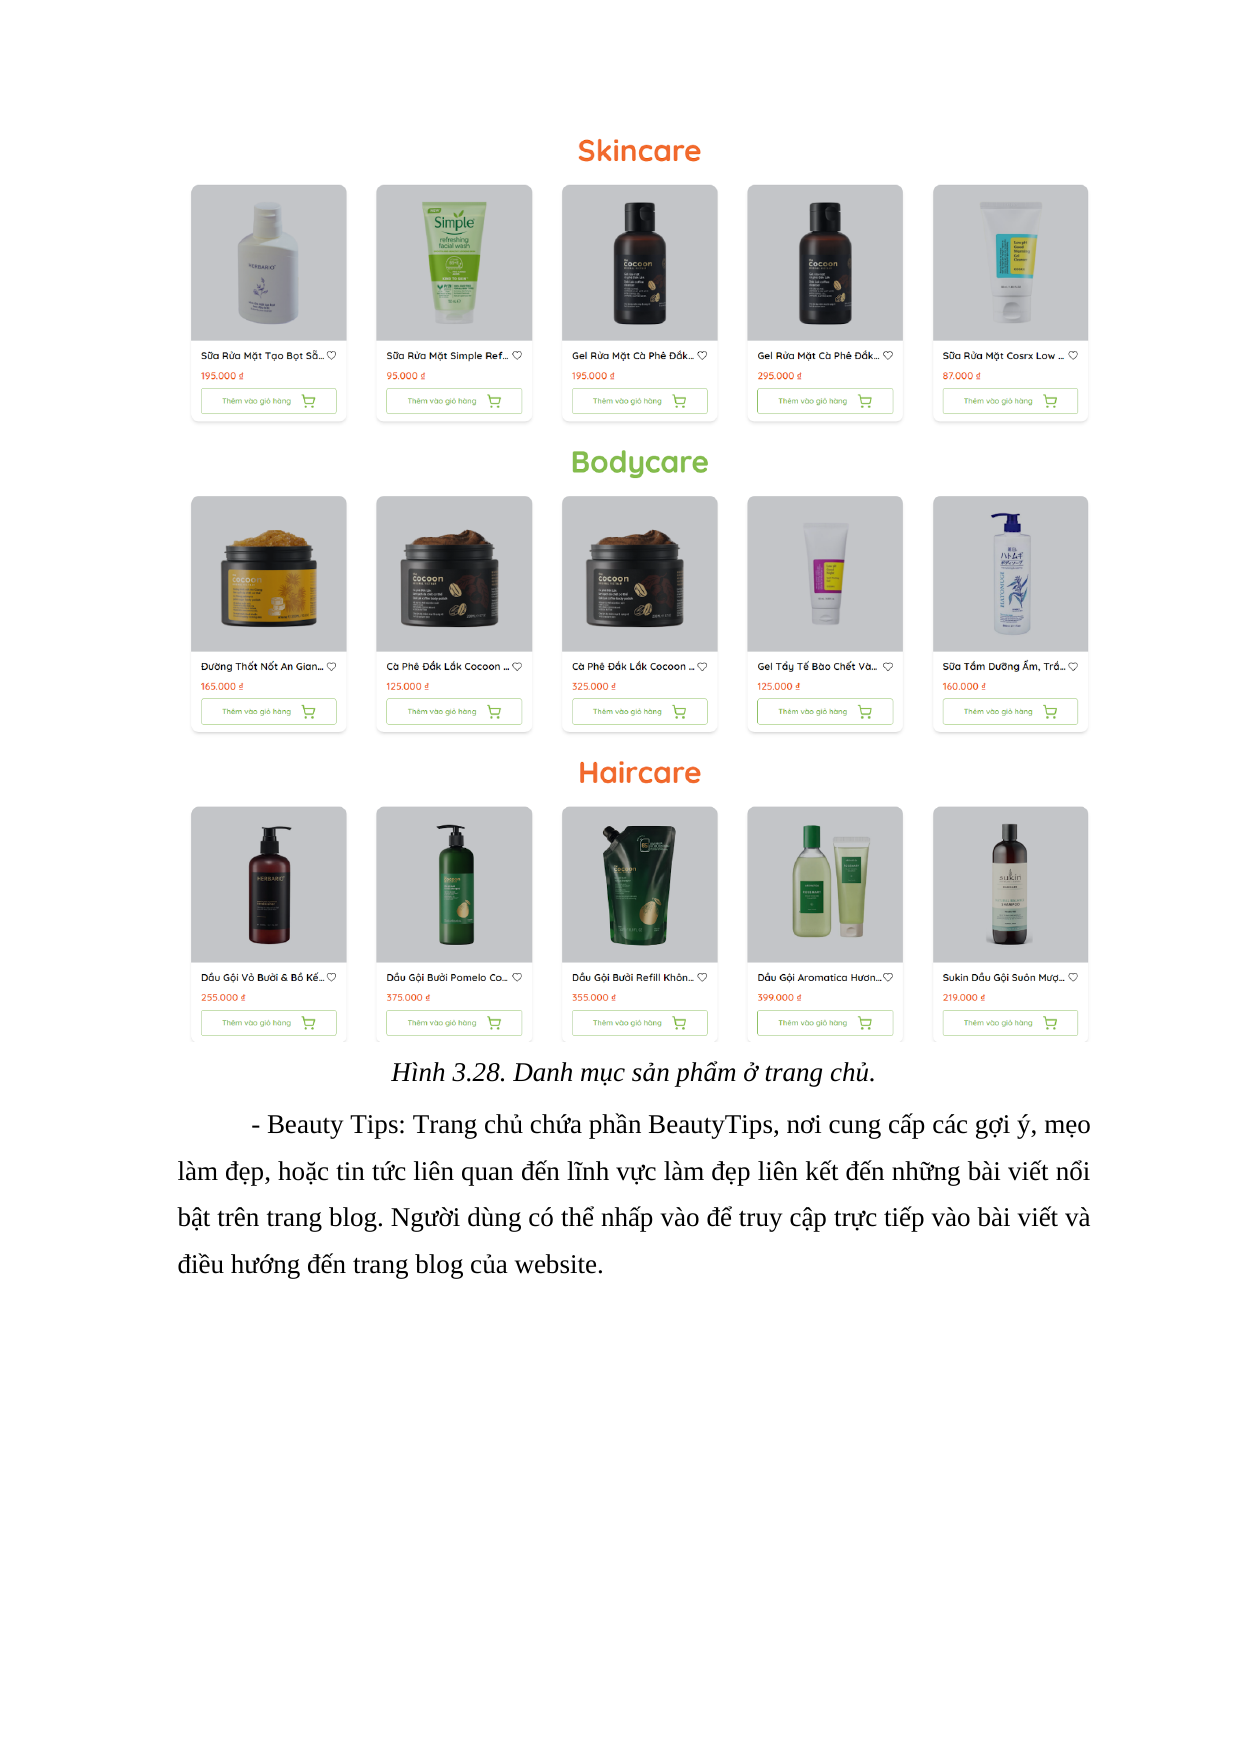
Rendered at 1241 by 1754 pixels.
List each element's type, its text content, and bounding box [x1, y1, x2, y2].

picture [177, 118, 1093, 1042]
text - Beauty Tips: Trang chủ chứa phần BeautyTips, nơi cung cấp các gợi ý, mẹo làm đẹp, hoặc tin tức liên quan đến lĩnh vực làm đẹp liên kết đến những bài viết nổi bật trên trang blog. Người dùng có thể nhấp vào để truy cập trực tiếp vào bài viết và điều hướng đến trang blog của website. [177, 1108, 1092, 1279]
